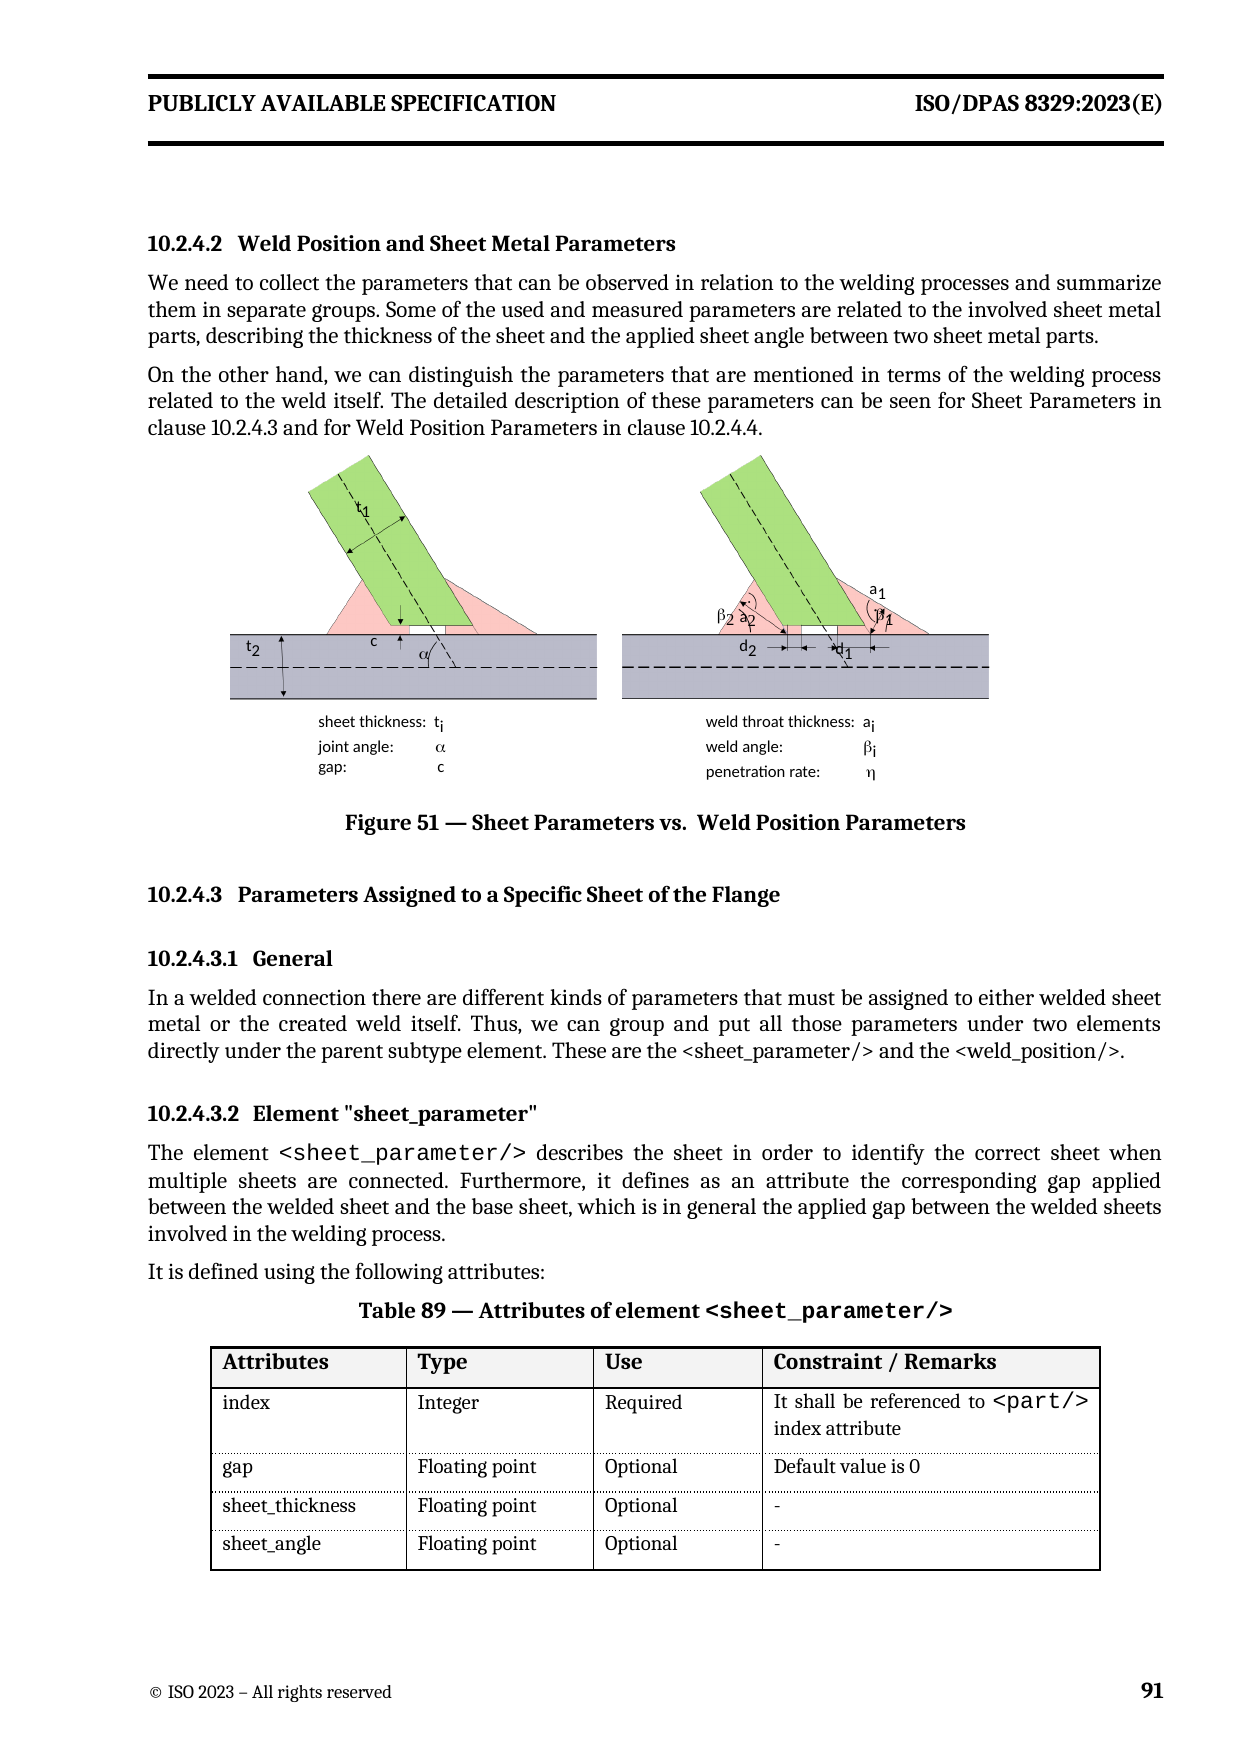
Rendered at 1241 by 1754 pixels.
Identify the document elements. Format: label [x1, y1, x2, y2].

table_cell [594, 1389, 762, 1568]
picture [230, 455, 598, 703]
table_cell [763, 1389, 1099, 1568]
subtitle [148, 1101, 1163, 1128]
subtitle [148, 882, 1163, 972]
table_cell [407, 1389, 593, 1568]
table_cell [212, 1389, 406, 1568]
picture [622, 455, 990, 699]
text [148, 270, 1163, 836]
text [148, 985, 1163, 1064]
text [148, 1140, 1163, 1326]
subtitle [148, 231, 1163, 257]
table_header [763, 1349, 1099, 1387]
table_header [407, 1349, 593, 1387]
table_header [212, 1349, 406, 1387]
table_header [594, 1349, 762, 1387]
